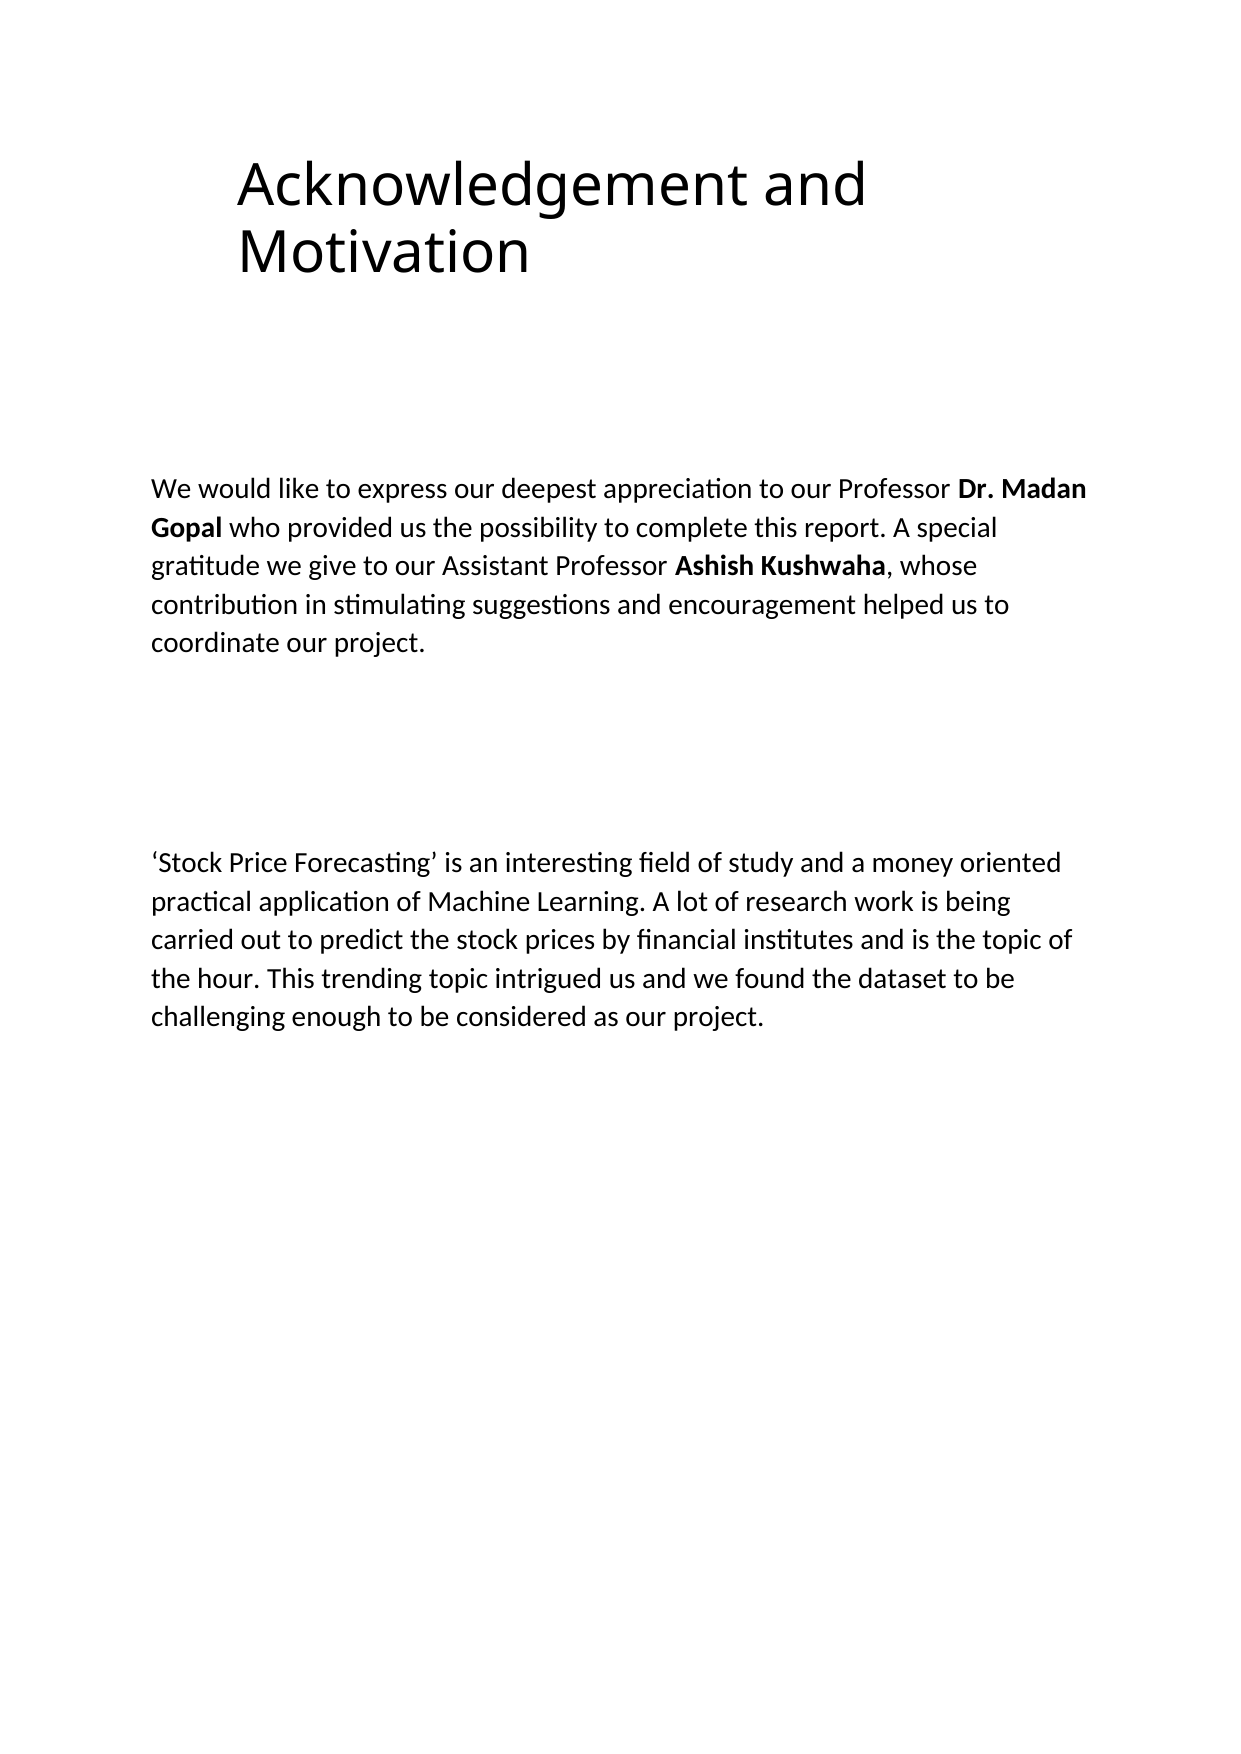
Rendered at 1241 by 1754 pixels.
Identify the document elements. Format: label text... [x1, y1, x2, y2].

text We would like to express our deepest appreciation to our Professor Dr. Madan Gopal who provided us the possibility to complete this report. A special gratitude we give to our Assistant Professor Ashish Kushwaha, whose contribution in stimulating suggestions and encouragement helped us to coordinate our project. [151, 471, 1088, 660]
text Acknowledgement and Motivation [237, 152, 1098, 286]
text ‘Stock Price Forecasting’ is an interesting field of study and a money oriented practical application of Machine Learning. A lot of research work is being carried out to predict the stock prices by financial institutes and is the topic of the hour. This trending topic intrigued us and we found the dataset to be challenging enough to be considered as our project. [151, 844, 1075, 1034]
